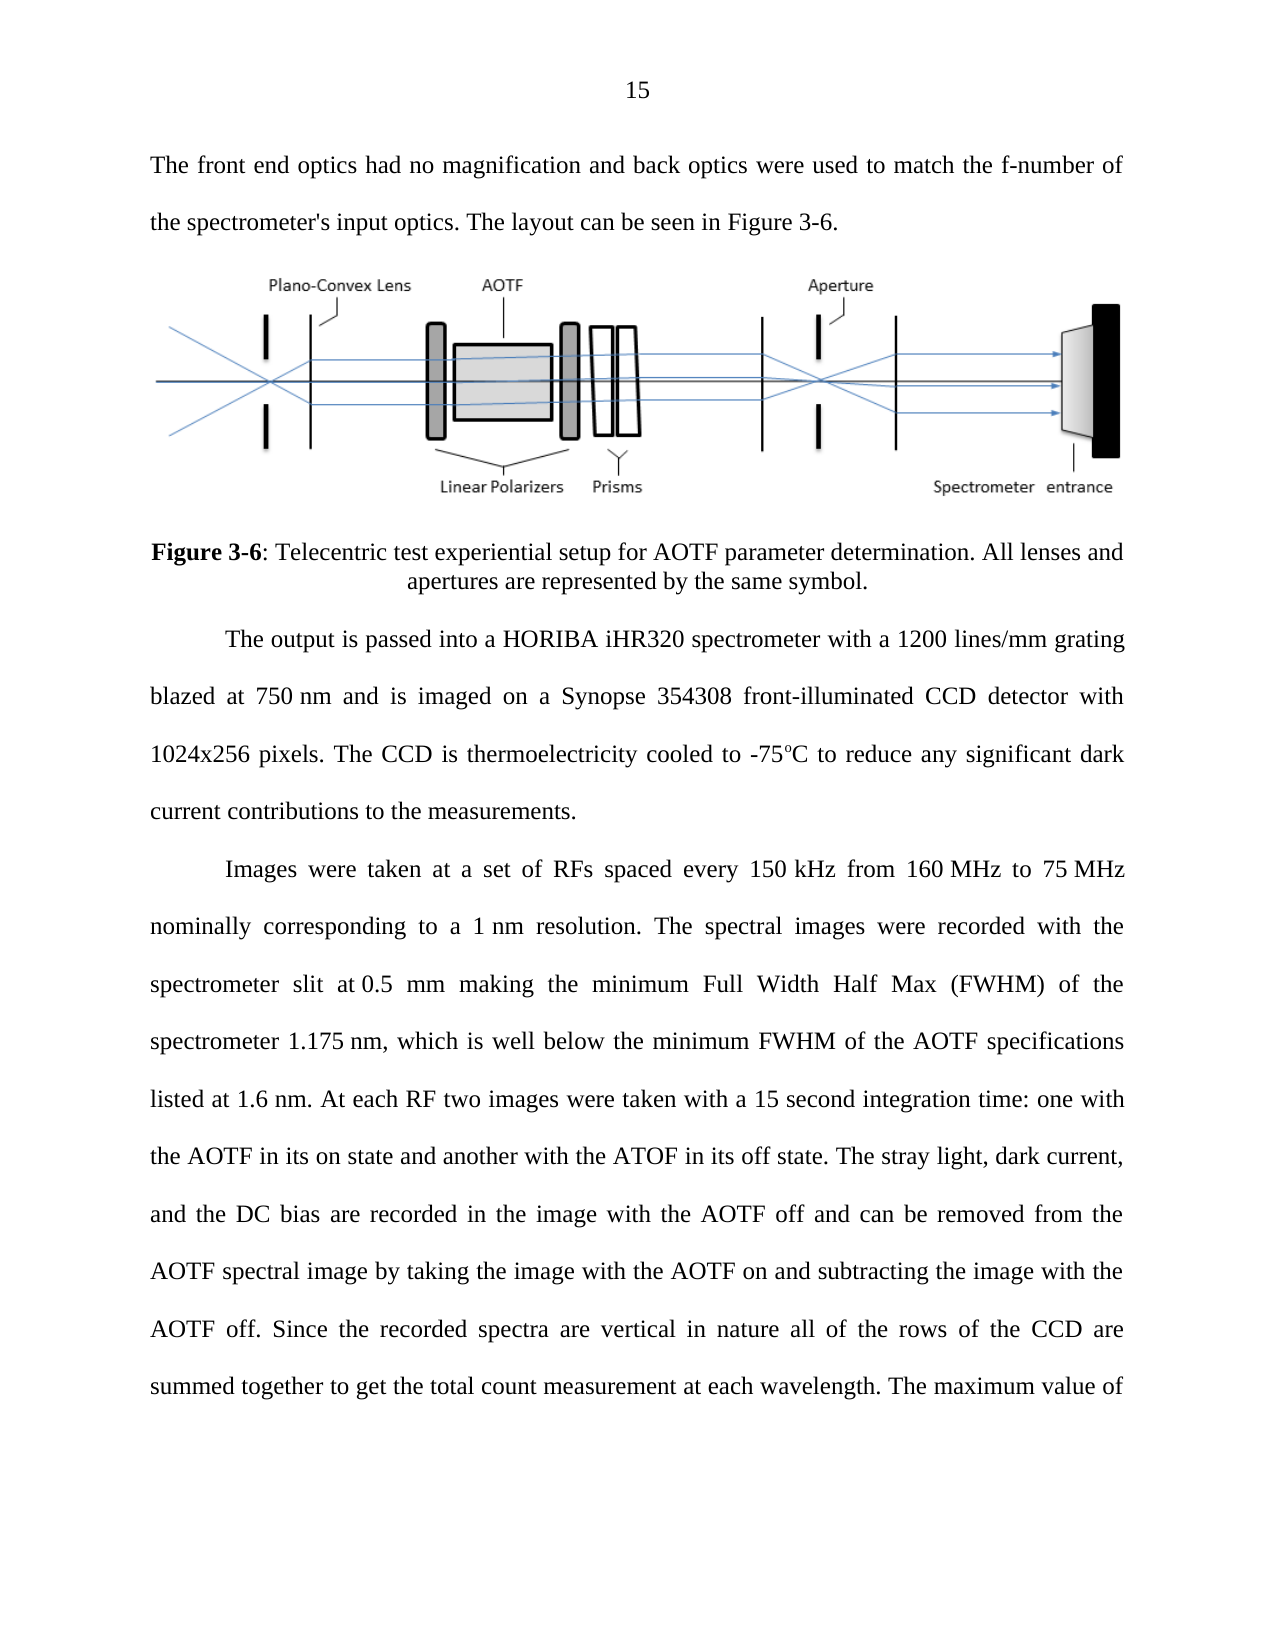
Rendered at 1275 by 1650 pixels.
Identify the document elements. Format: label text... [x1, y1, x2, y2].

picture [150, 265, 1125, 509]
text Figure 3-6: Telecentric test experiential setup for AOTF parameter determination. All lenses and apertures are represented by the same symbol. [150, 537, 1125, 595]
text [150, 150, 1125, 236]
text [150, 854, 1125, 1400]
text The output is passed into a HORIBA iHR320 spectrometer with a 1200 lines/mm grating blazed at 750 nm and is imaged on a Synopse 354308 front-illuminated CCD detector with 1024x256 pixels. The CCD is thermoelectricity cooled to -75oC to reduce any significant dark current contributions to the measurements. [150, 624, 1125, 825]
